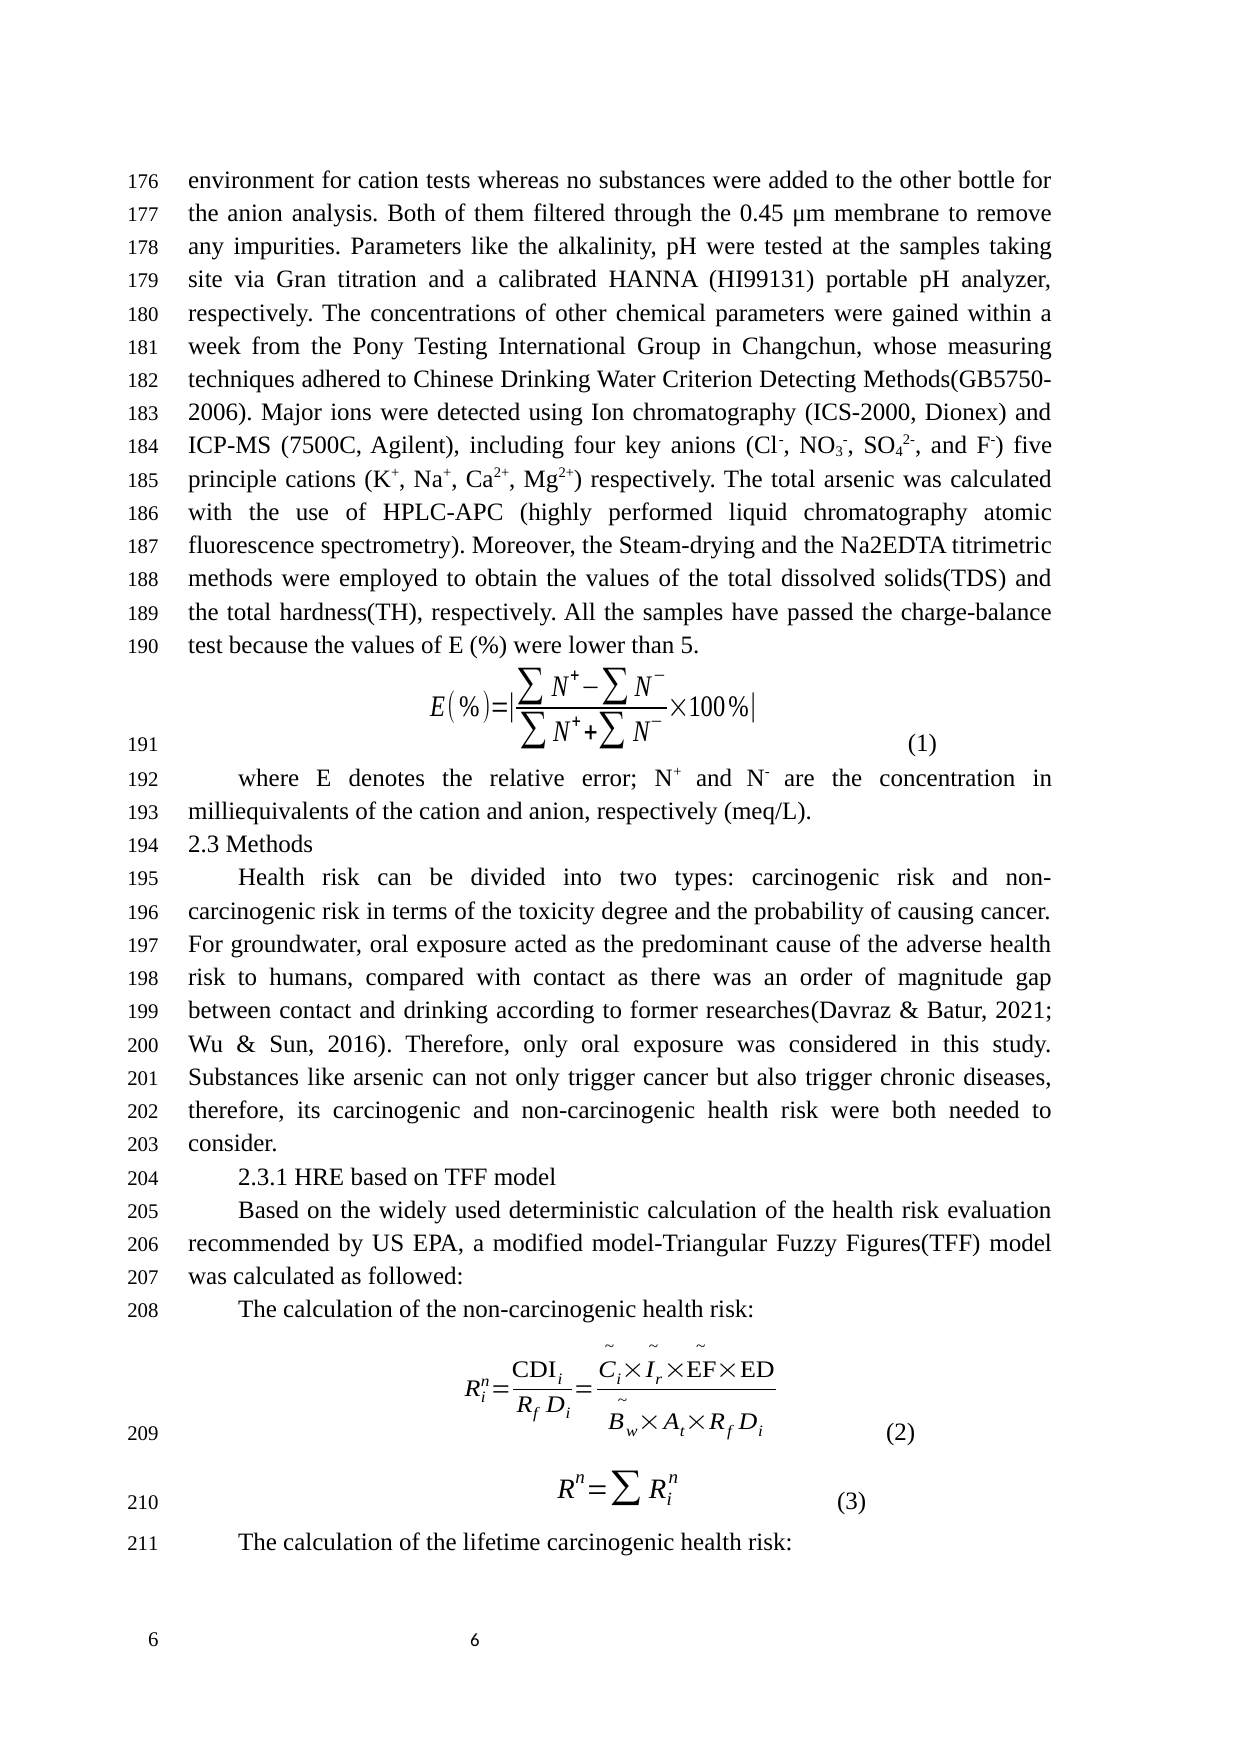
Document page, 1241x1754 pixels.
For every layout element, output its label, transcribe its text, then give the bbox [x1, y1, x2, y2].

text where E denotes the relative error; N+ and N- are the concentration in milliequivalents of the cation and anion, respectively (meq/L). [188, 761, 1052, 827]
text Health risk can be divided into two types: carcinogenic risk and non-carcinogenic risk in terms of the toxicity degree and the probability of causing cancer. For groundwater, oral exposure acted as the predominant cause of the adverse health risk to humans, compared with contact as there was an order of magnitude gap between contact and drinking according to former researches(Davraz & Batur, 2021; Wu & Sun, 2016). Therefore, only oral exposure was considered in this study. Substances like arsenic can not only trigger cancer but also trigger chronic diseases, therefore, its carcinogenic and non-carcinogenic health risk were both needed to consider. [188, 860, 1052, 1159]
text Based on the widely used deterministic calculation of the health risk evaluation recommended by US EPA, a modified model-Triangular Fuzzy Figures(TFF) model was calculated as followed: [188, 1193, 1052, 1292]
text (1) [188, 661, 1052, 761]
text (3) [188, 1458, 1052, 1525]
text 2.3.1 HRE based on TFF model [188, 1159, 1052, 1193]
text 2.3 Methods [188, 827, 1052, 860]
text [188, 162, 1052, 661]
text The calculation of the lifetime carcinogenic health risk: [188, 1525, 1052, 1558]
text (2) [188, 1326, 1052, 1458]
text The calculation of the non-carcinogenic health risk: [188, 1292, 1052, 1326]
